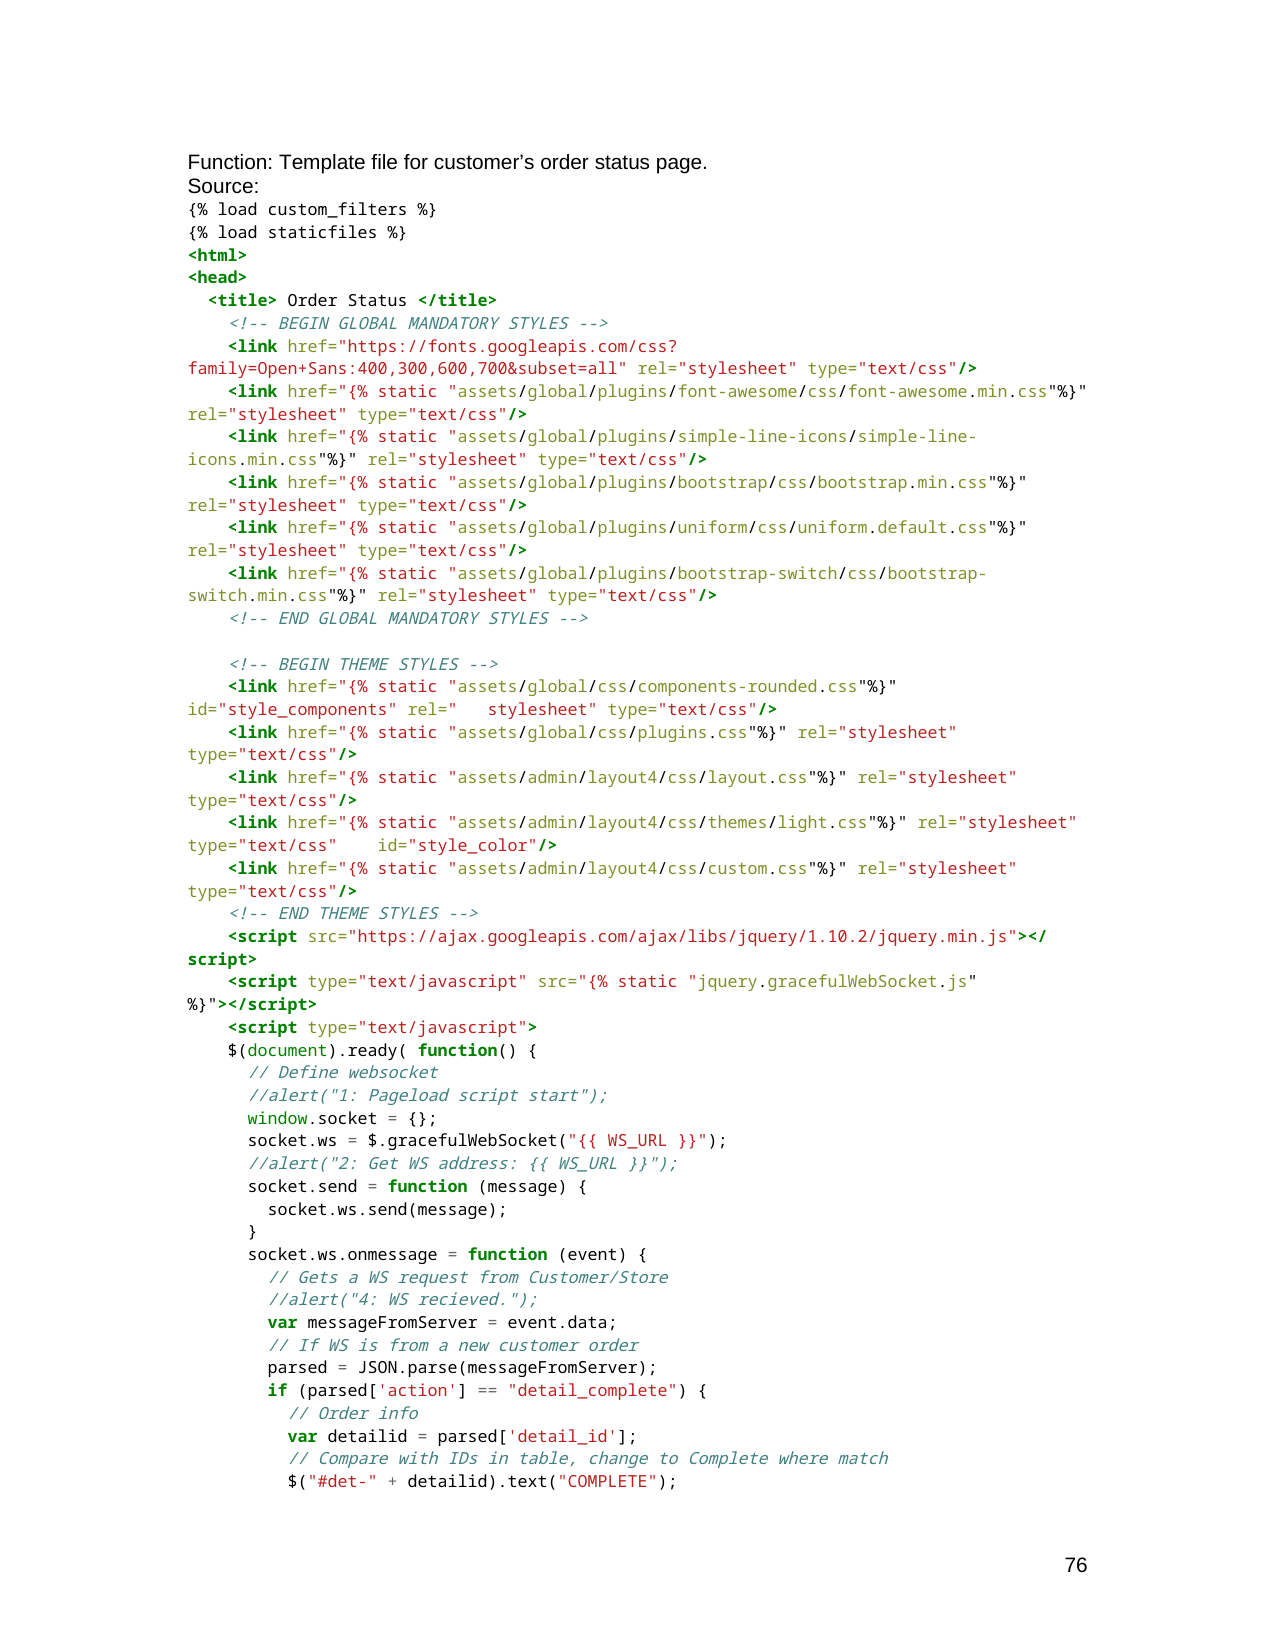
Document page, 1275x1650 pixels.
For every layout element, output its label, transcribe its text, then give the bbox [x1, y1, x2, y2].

text <link href="{% static "assets/global/plugins/simple-line-icons/simple-line-icons.min.css"%}" rel="stylesheet" type="text/css"/> [187, 425, 1087, 470]
text } [187, 1220, 1087, 1242]
text <link href="{% static "assets/admin/layout4/css/themes/light.css"%}" rel="stylesheet" type="text/css" id="style_color"/> [187, 811, 1087, 856]
text <!-- BEGIN GLOBAL MANDATORY STYLES --> [187, 311, 1087, 334]
text // Compare with IDs in table, change to Complete where match [187, 1447, 1087, 1469]
text parsed = JSON.parse(messageFromServer); [187, 1356, 1087, 1379]
text Function: Template file for customer’s order status page. [187, 150, 1087, 174]
text <link href="{% static "assets/admin/layout4/css/custom.css"%}" rel="stylesheet" type="text/css"/> [187, 856, 1087, 902]
text <!-- BEGIN THEME STYLES --> [187, 652, 1087, 675]
text <title> Order Status </title> [187, 289, 1087, 311]
text <!-- END THEME STYLES --> [187, 902, 1087, 924]
text <link href="https://fonts.googleapis.com/css?family=Open+Sans:400,300,600,700&subset=all" rel="stylesheet" type="text/css"/> [187, 334, 1087, 379]
text //alert("1: Pageload script start"); [187, 1083, 1087, 1106]
text <link href="{% static "assets/global/plugins/bootstrap/css/bootstrap.min.css"%}" rel="stylesheet" type="text/css"/> [187, 470, 1087, 516]
text <script type="text/javascript"> [187, 1015, 1087, 1038]
text socket.send = function (message) { [187, 1174, 1087, 1197]
text <script src="https://ajax.googleapis.com/ajax/libs/jquery/1.10.2/jquery.min.js"></script> [187, 924, 1087, 970]
text // Define websocket [187, 1061, 1087, 1083]
text $(document).ready( function() { [187, 1038, 1087, 1061]
text <link href="{% static "assets/global/css/plugins.css"%}" rel="stylesheet" type="text/css"/> [187, 720, 1087, 766]
text <html> [187, 243, 1087, 266]
text var detailid = parsed['detail_id']; [187, 1424, 1087, 1447]
text {% load custom_filters %} [187, 198, 1087, 221]
text $("#det-" + detailid).text("COMPLETE"); [187, 1469, 1087, 1492]
text <link href="{% static "assets/global/plugins/font-awesome/css/font-awesome.min.css"%}" rel="stylesheet" type="text/css"/> [187, 379, 1087, 425]
text <link href="{% static "assets/global/plugins/bootstrap-switch/css/bootstrap-switch.min.css"%}" rel="stylesheet" type="text/css"/> [187, 561, 1087, 607]
text //alert("4: WS recieved."); [187, 1288, 1087, 1311]
text <link href="{% static "assets/global/plugins/uniform/css/uniform.default.css"%}" rel="stylesheet" type="text/css"/> [187, 516, 1087, 561]
text var messageFromServer = event.data; [187, 1311, 1087, 1333]
text // If WS is from a new customer order [187, 1333, 1087, 1356]
text {% load staticfiles %} [187, 221, 1087, 243]
text if (parsed['action'] == "detail_complete") { [187, 1379, 1087, 1401]
text <script type="text/javascript" src="{% static "jquery.gracefulWebSocket.js" %}"></script> [187, 970, 1087, 1015]
text socket.ws.send(message); [187, 1197, 1087, 1220]
text <link href="{% static "assets/admin/layout4/css/layout.css"%}" rel="stylesheet" type="text/css"/> [187, 766, 1087, 811]
text socket.ws = $.gracefulWebSocket("{{ WS_URL }}"); [187, 1129, 1087, 1152]
text // Order info [187, 1401, 1087, 1424]
text socket.ws.onmessage = function (event) { [187, 1242, 1087, 1265]
text window.socket = {}; [187, 1106, 1087, 1129]
text Source: [187, 174, 1087, 198]
text <link href="{% static "assets/global/css/components-rounded.css"%}" id="style_components" rel=" stylesheet" type="text/css"/> [187, 675, 1087, 720]
text // Gets a WS request from Customer/Store [187, 1265, 1087, 1288]
text //alert("2: Get WS address: {{ WS_URL }}"); [187, 1152, 1087, 1174]
text <!-- END GLOBAL MANDATORY STYLES --> [187, 607, 1087, 629]
text <head> [187, 266, 1087, 289]
